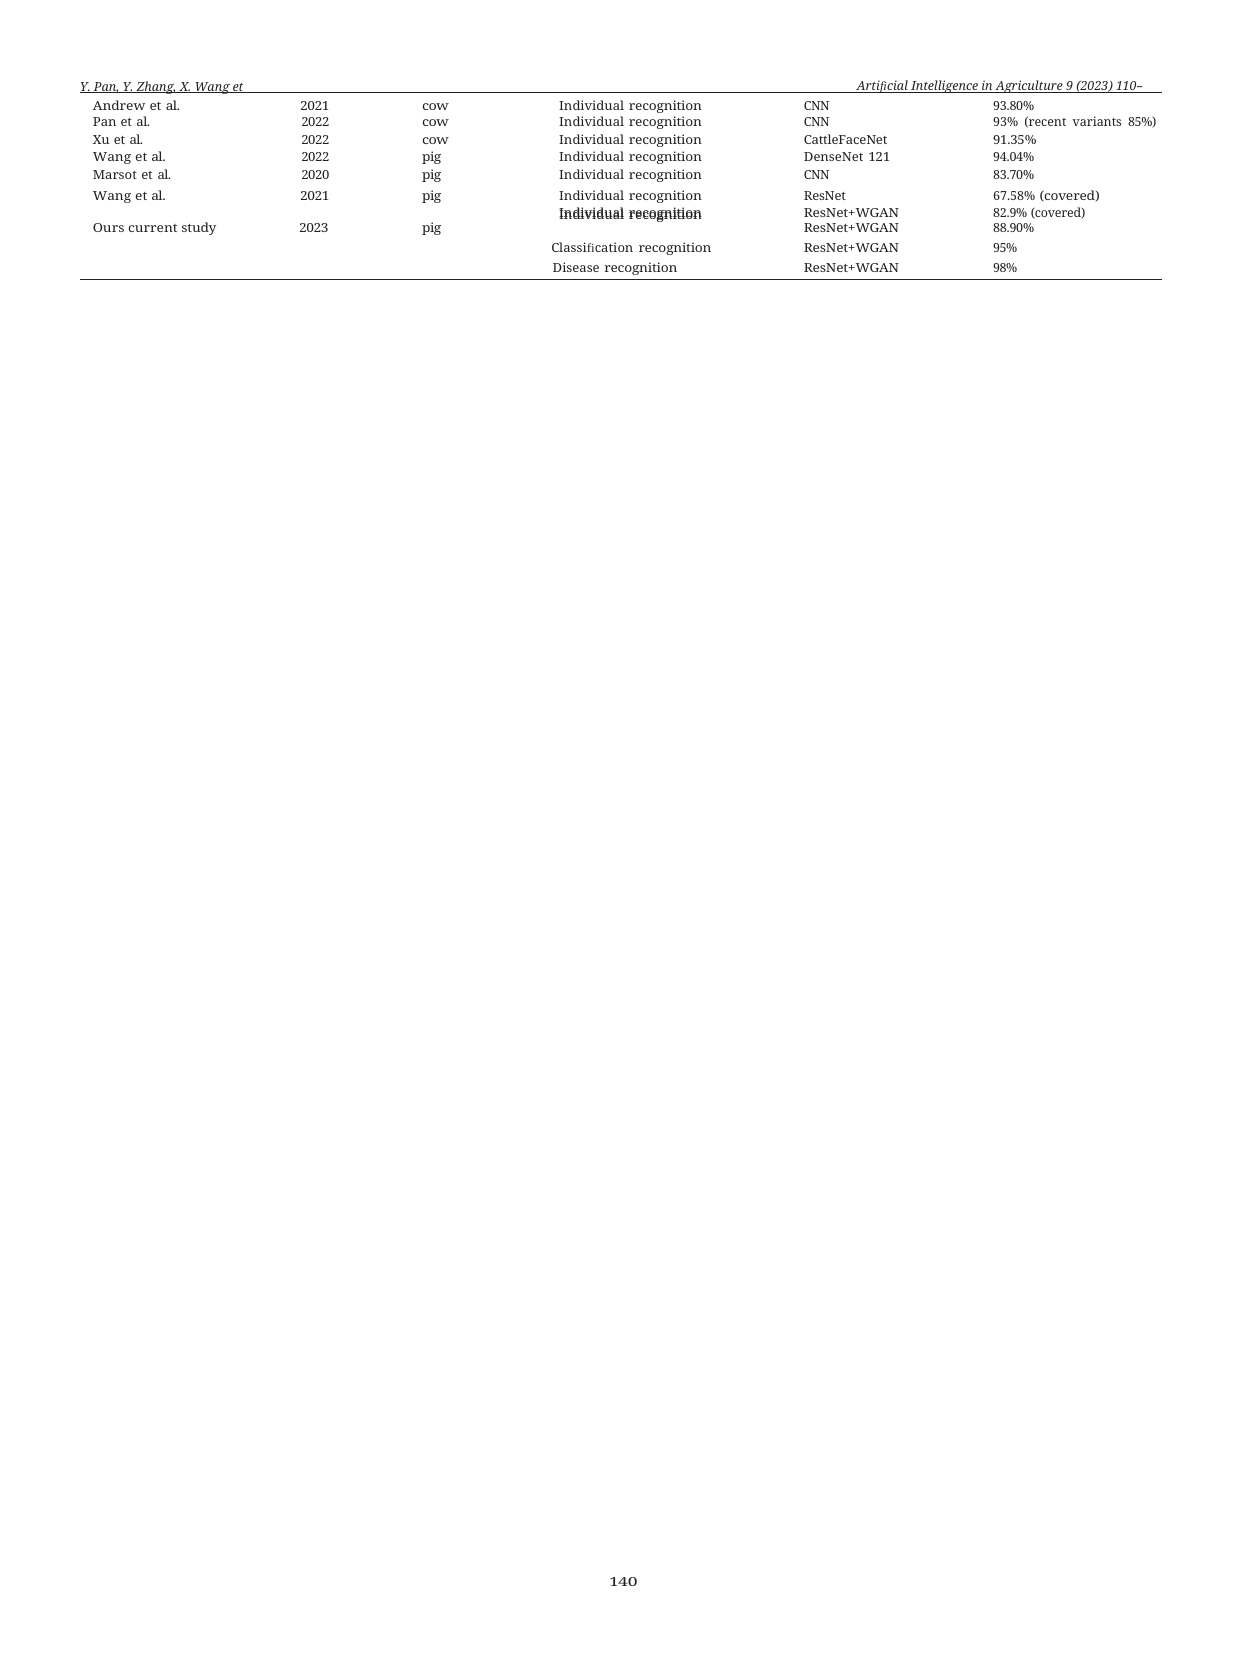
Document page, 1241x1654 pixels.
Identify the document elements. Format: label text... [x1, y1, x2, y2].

table_cell cow [376, 131, 513, 149]
table_cell 88.90% [947, 220, 1162, 239]
table_cell Individual recognition [513, 131, 758, 149]
table_cell pig [376, 149, 513, 167]
table_cell 95% [947, 239, 1162, 257]
table_cell 91.35% [947, 131, 1162, 149]
table_cell pig [376, 167, 513, 184]
table_cell 83.70% [947, 167, 1162, 184]
table_cell cow [376, 93, 513, 113]
table_cell Individual recognition [513, 113, 758, 131]
table_cell Individual recognition [513, 93, 758, 113]
table_cell CNN [758, 93, 947, 113]
table_cell Individual recognition Individual recognition [513, 185, 758, 220]
table_cell CattleFaceNet [758, 131, 947, 149]
table_cell 93% (recent variants 85%) [947, 113, 1162, 131]
table_cell 93.80% [947, 93, 1162, 113]
table_cell ResNet+WGAN [758, 239, 947, 257]
table_cell 94.04% [947, 149, 1162, 167]
table_cell Andrew et al. [80, 93, 236, 113]
table_cell Pan et al. [80, 113, 236, 131]
table_cell CNN [758, 167, 947, 184]
table_cell ResNet+WGAN [758, 220, 947, 239]
table_cell pig [376, 185, 513, 220]
table_cell Marsot et al. [80, 167, 236, 184]
table_cell cow [376, 113, 513, 131]
table_cell Wang et al. [80, 149, 236, 167]
table_cell 2022 [236, 113, 376, 131]
table_cell 2022 [236, 131, 376, 149]
table_cell Classification recognition [80, 239, 758, 257]
table_cell DenseNet 121 [758, 149, 947, 167]
table_cell 67.58% (covered) 82.9% (covered) [947, 185, 1162, 220]
table_cell 98% [947, 257, 1162, 278]
table_cell 2020 [236, 167, 376, 184]
table_cell Ours current study 2023 pig Individual recognition [80, 220, 758, 239]
table_cell Wang et al. [80, 185, 236, 220]
table_cell CNN [758, 113, 947, 131]
table_cell Individual recognition [513, 149, 758, 167]
table_cell 2022 [236, 149, 376, 167]
table_cell Individual recognition [513, 167, 758, 184]
table_cell 2021 [236, 93, 376, 113]
table_cell ResNet ResNet+WGAN [758, 185, 947, 220]
table_cell 2021 [236, 185, 376, 220]
table_cell Disease recognition [80, 257, 758, 278]
table_cell ResNet+WGAN [758, 257, 947, 278]
table_cell Xu et al. [80, 131, 236, 149]
